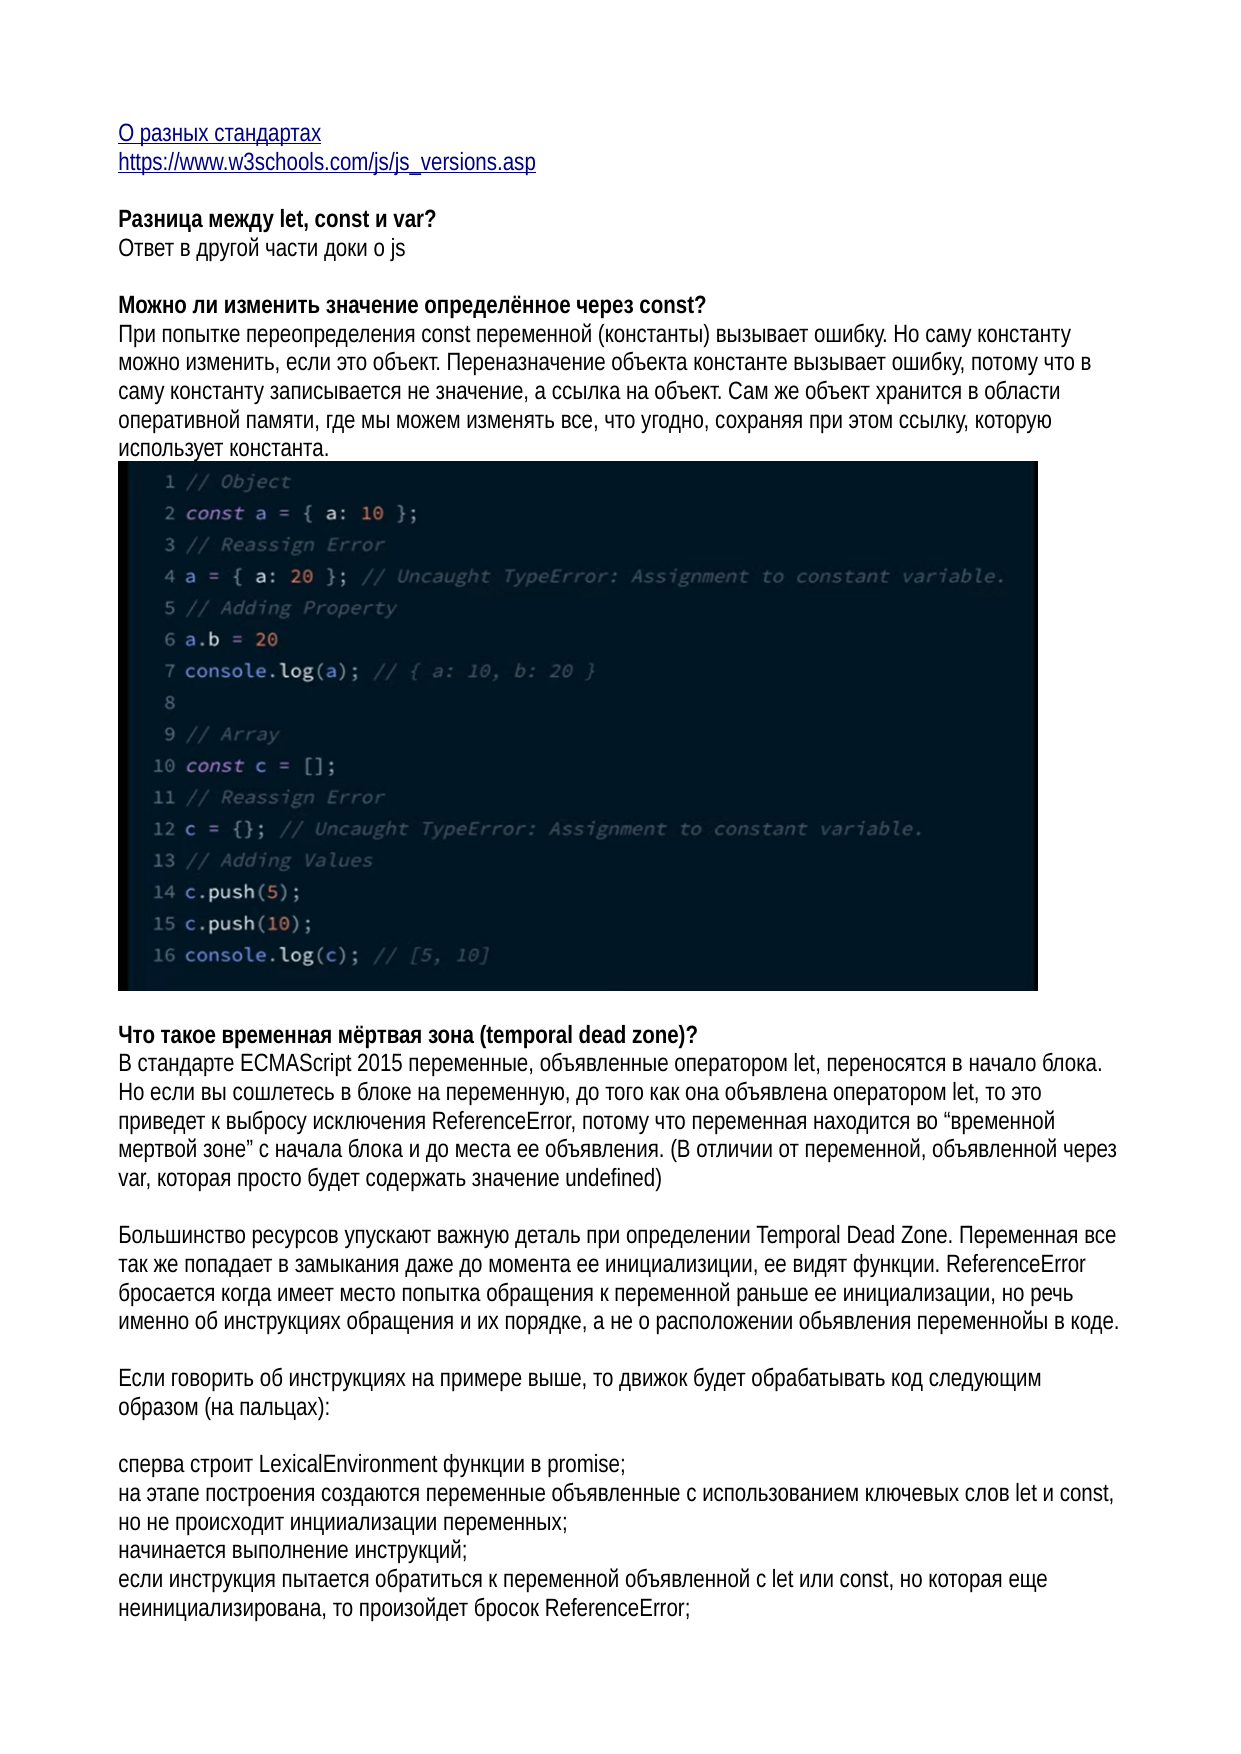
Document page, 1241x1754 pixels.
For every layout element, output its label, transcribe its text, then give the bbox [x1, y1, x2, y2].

text https://www.w3schools.com/js/js_versions.asp [118, 147, 1122, 175]
text на этапе построения создаются переменные объявленные с использованием ключевых слов let и const, но не происходит инцииализации переменных; [118, 1478, 1122, 1535]
text При попытке переопределения const переменной (константы) вызывает ошибку. Но саму константу можно изменить, если это объект. Переназначение объекта константе вызывает ошибку, потому что в саму константу записывается не значение, а ссылка на объект. Сам же объект хранится в области оперативной памяти, где мы можем изменять все, что угодно, сохраняя при этом ссылку, которую использует константа. [118, 319, 1122, 462]
text Ответ в другой части доки о js [118, 233, 1122, 261]
text сперва строит LexicalEnvironment функции в promise; [118, 1449, 1122, 1478]
text если инструкция пытается обратиться к переменной объявленной с let или const, но которая еще неинициализирована, то произойдет бросок ReferenceError; [118, 1564, 1122, 1621]
text Что такое временная мёртвая зона (temporal dead zone)? [118, 1020, 1122, 1048]
text Разница между let, const и var? [118, 204, 1122, 233]
text Большинство ресурсов упускают важную деталь при определении Temporal Dead Zone. Переменная все так же попадает в замыкания даже до момента ее инициализиции, ее видят функции. ReferenceError бросается когда имеет место попытка обращения к переменной раньше ее инициализации, но речь именно об инструкциях обращения и их порядке, а не о расположении обьявления переменнойы в коде. [118, 1220, 1122, 1335]
picture [118, 461, 1038, 991]
text начинается выполнение инструкций; [118, 1535, 1122, 1564]
text Если говорить об инструкциях на примере выше, то движок будет обрабатывать код следующим образом (на пальцах): [118, 1363, 1122, 1421]
text О разных стандартах [118, 118, 1122, 147]
text В стандарте ECMAScript 2015 переменные, объявленные оператором let, переносятся в начало блока. Но если вы сошлетесь в блоке на переменную, до того как она объявлена оператором let, то это приведет к выбросу исключения ReferenceError, потому что переменная находится во “временной мертвой зоне” с начала блока и до места ее объявления. (В отличии от переменной, объявленной через var, которая просто будет содержать значение undefined) [118, 1048, 1122, 1192]
text Можно ли изменить значение определённое через const? [118, 290, 1122, 319]
